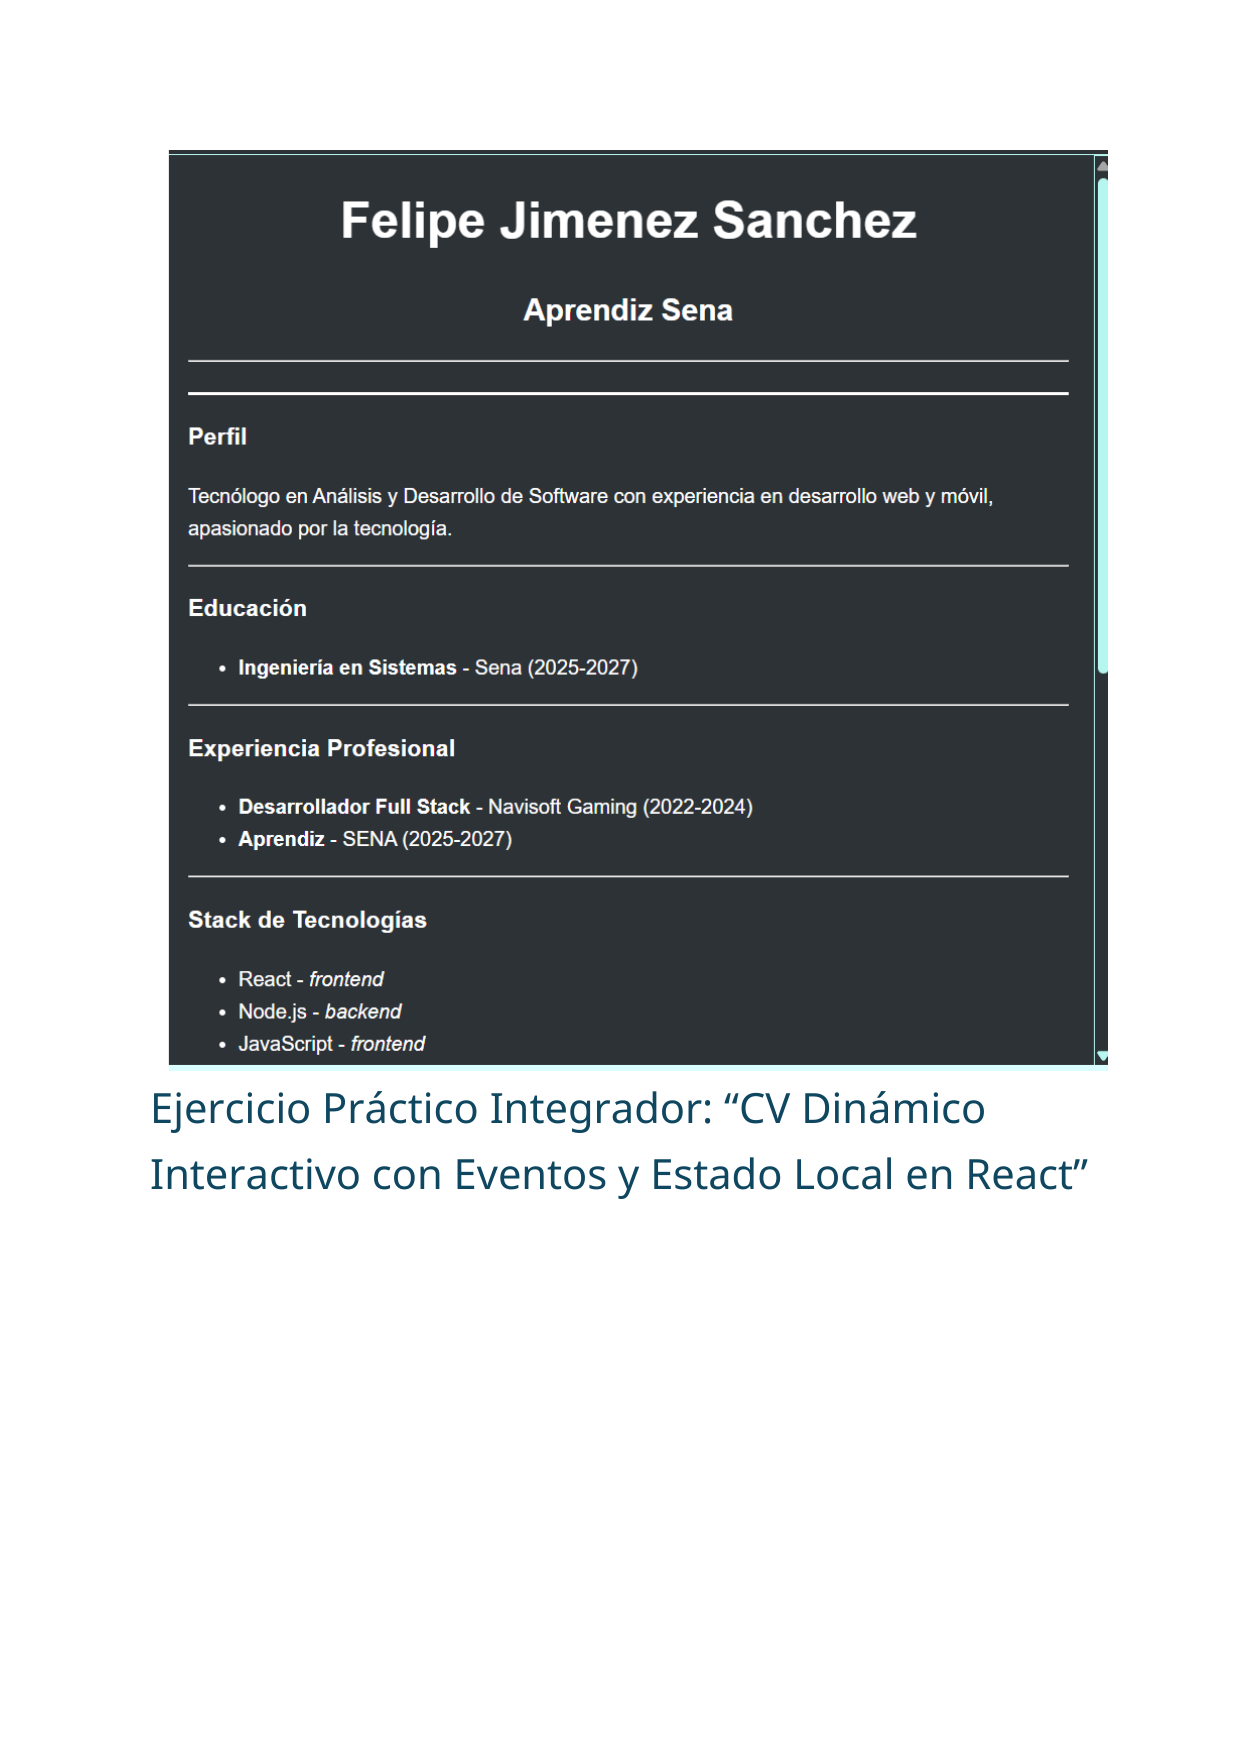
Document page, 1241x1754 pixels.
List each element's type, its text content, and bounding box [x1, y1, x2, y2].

subtitle Ejercicio Práctico Integrador: “CV Dinámico Interactivo con Eventos y Estado Local en React” [150, 150, 1090, 1202]
